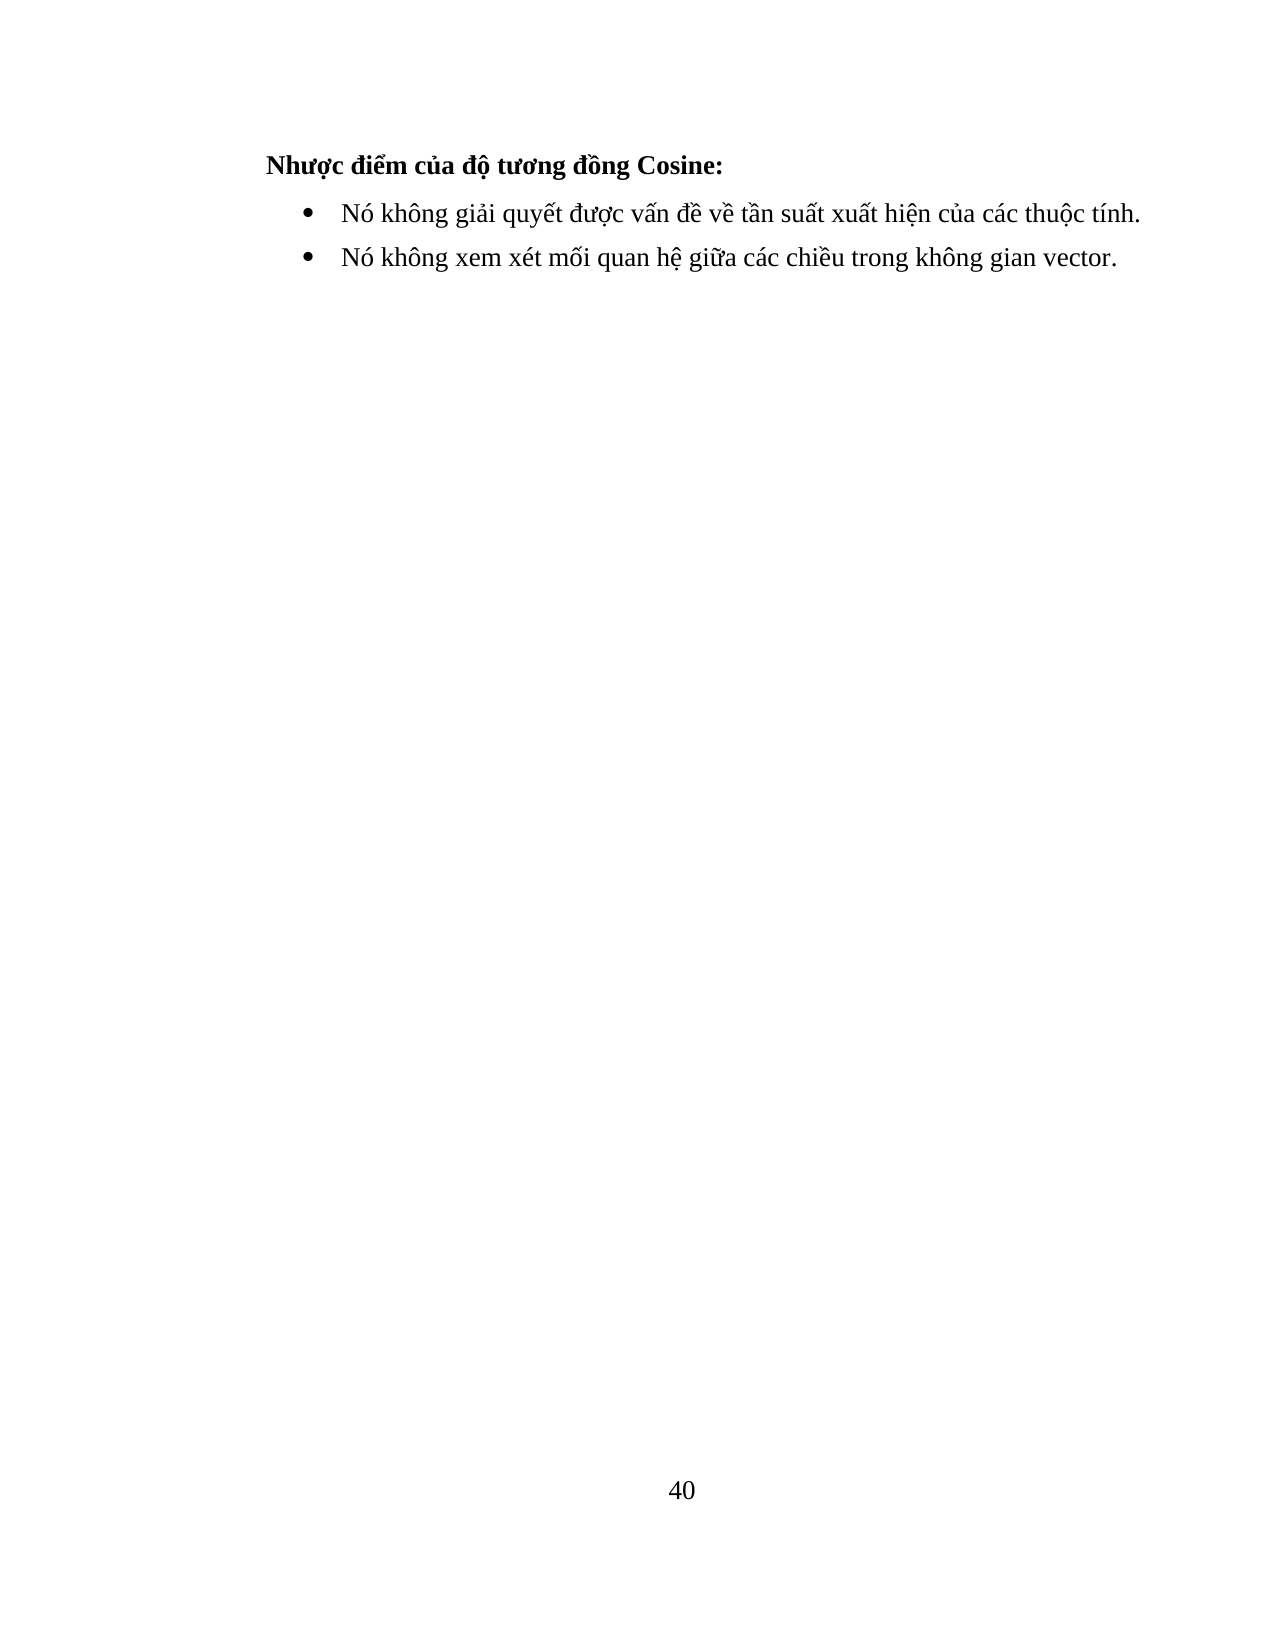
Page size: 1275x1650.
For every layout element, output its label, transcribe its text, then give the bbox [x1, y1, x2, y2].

text Nhược điểm của độ tương đồng Cosine: [177, 149, 1181, 180]
list Nó không xem xét mối quan hệ giữa các chiều trong không gian vector. [303, 241, 1181, 272]
list Nó không giải quyết được vấn đề về tần suất xuất hiện của các thuộc tính. [303, 197, 1181, 229]
